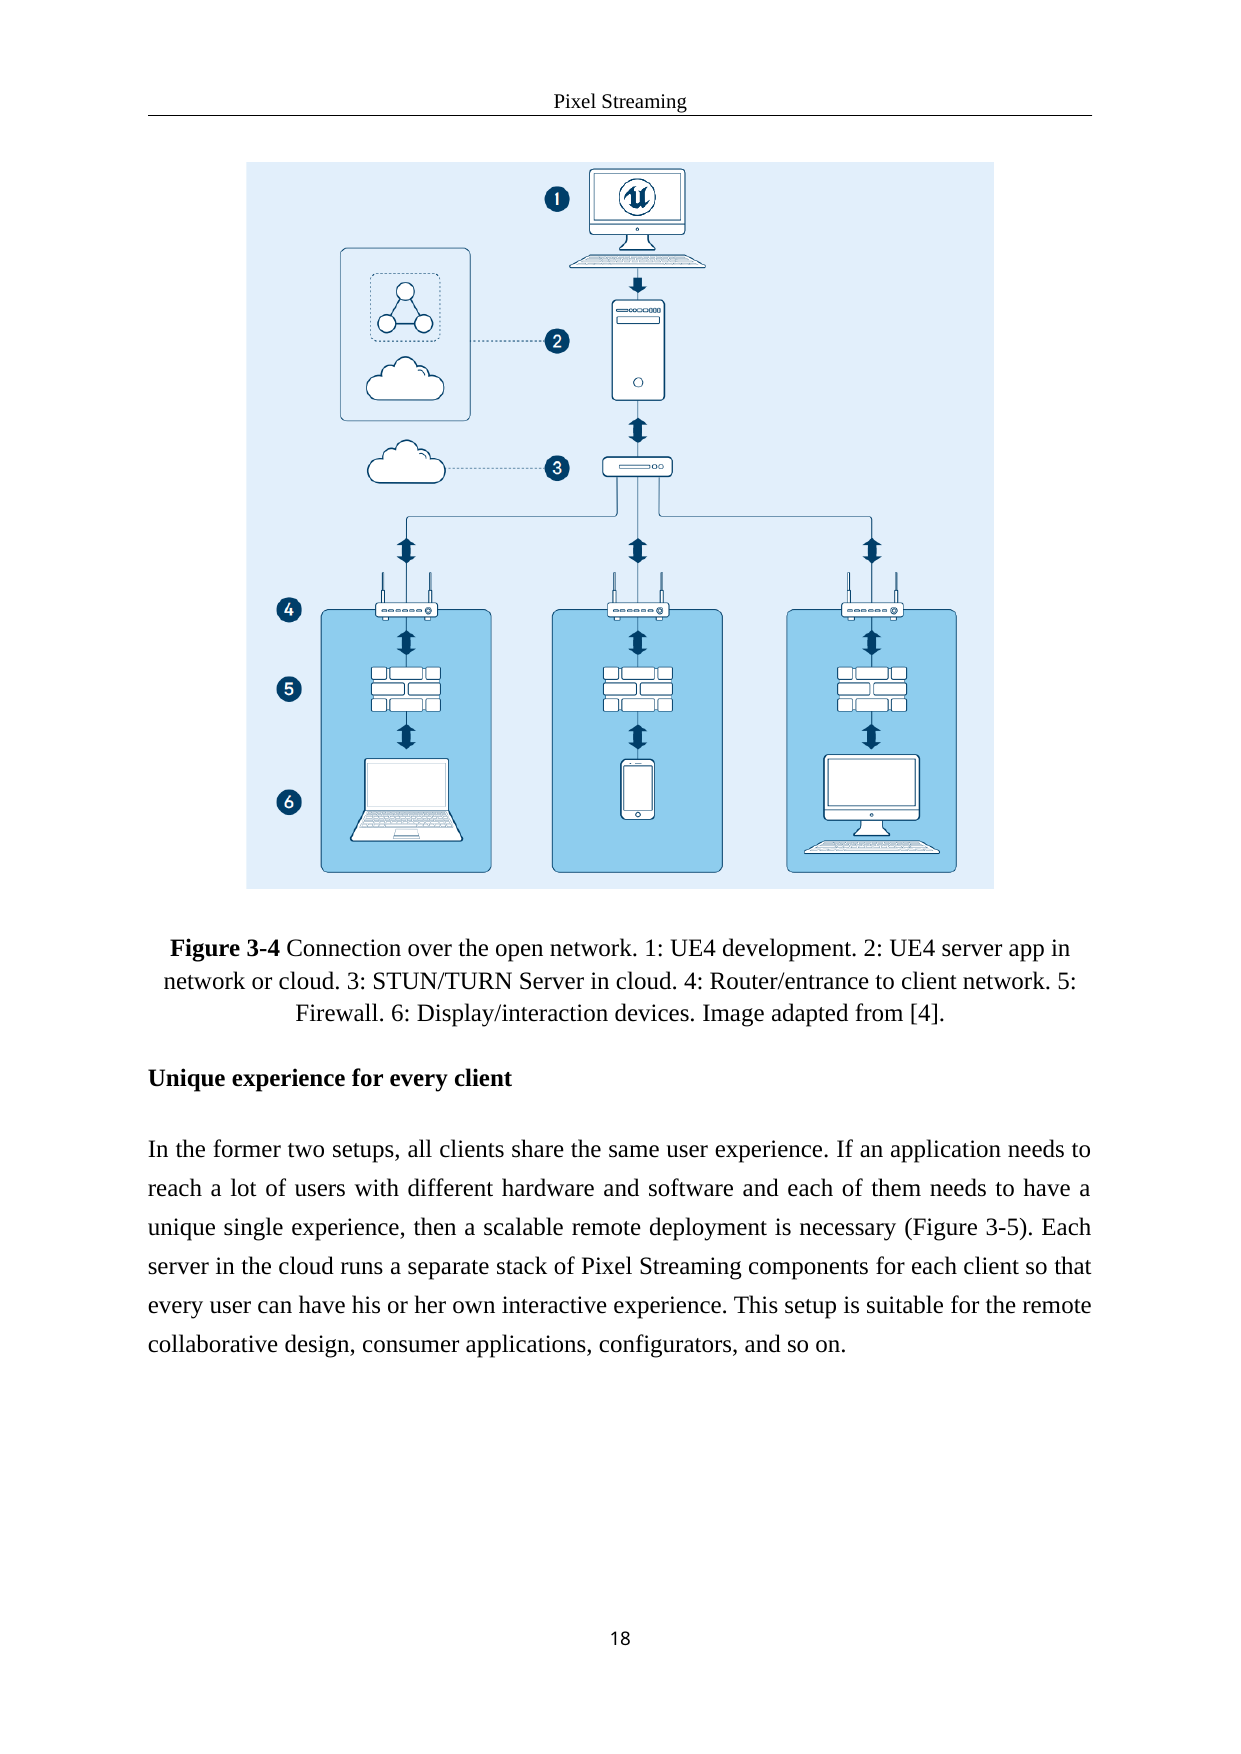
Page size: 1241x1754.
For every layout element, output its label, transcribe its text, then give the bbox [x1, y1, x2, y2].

picture [246, 162, 994, 889]
text Unique experience for every client [148, 1062, 1092, 1094]
text In the former two setups, all clients share the same user experience. If an application needs to reach a lot of users with different hardware and software and each of them needs to have a unique single experience, then a scalable remote deployment is necessary (Figure 3-5). Each server in the cloud runs a separate stack of Pixel Streaming components for each client so that every user can have his or her own interactive experience. This setup is suitable for the remote collaborative design, consumer applications, configurators, and so on. [148, 1132, 1092, 1360]
text Figure 3-4 Connection over the open network. 1: UE4 development. 2: UE4 server app in network or cloud. 3: STUN/TURN Server in cloud. 4: Router/entrance to client network. 5: Firewall. 6: Display/interaction devices. Image adapted from [4]. [148, 932, 1092, 1029]
